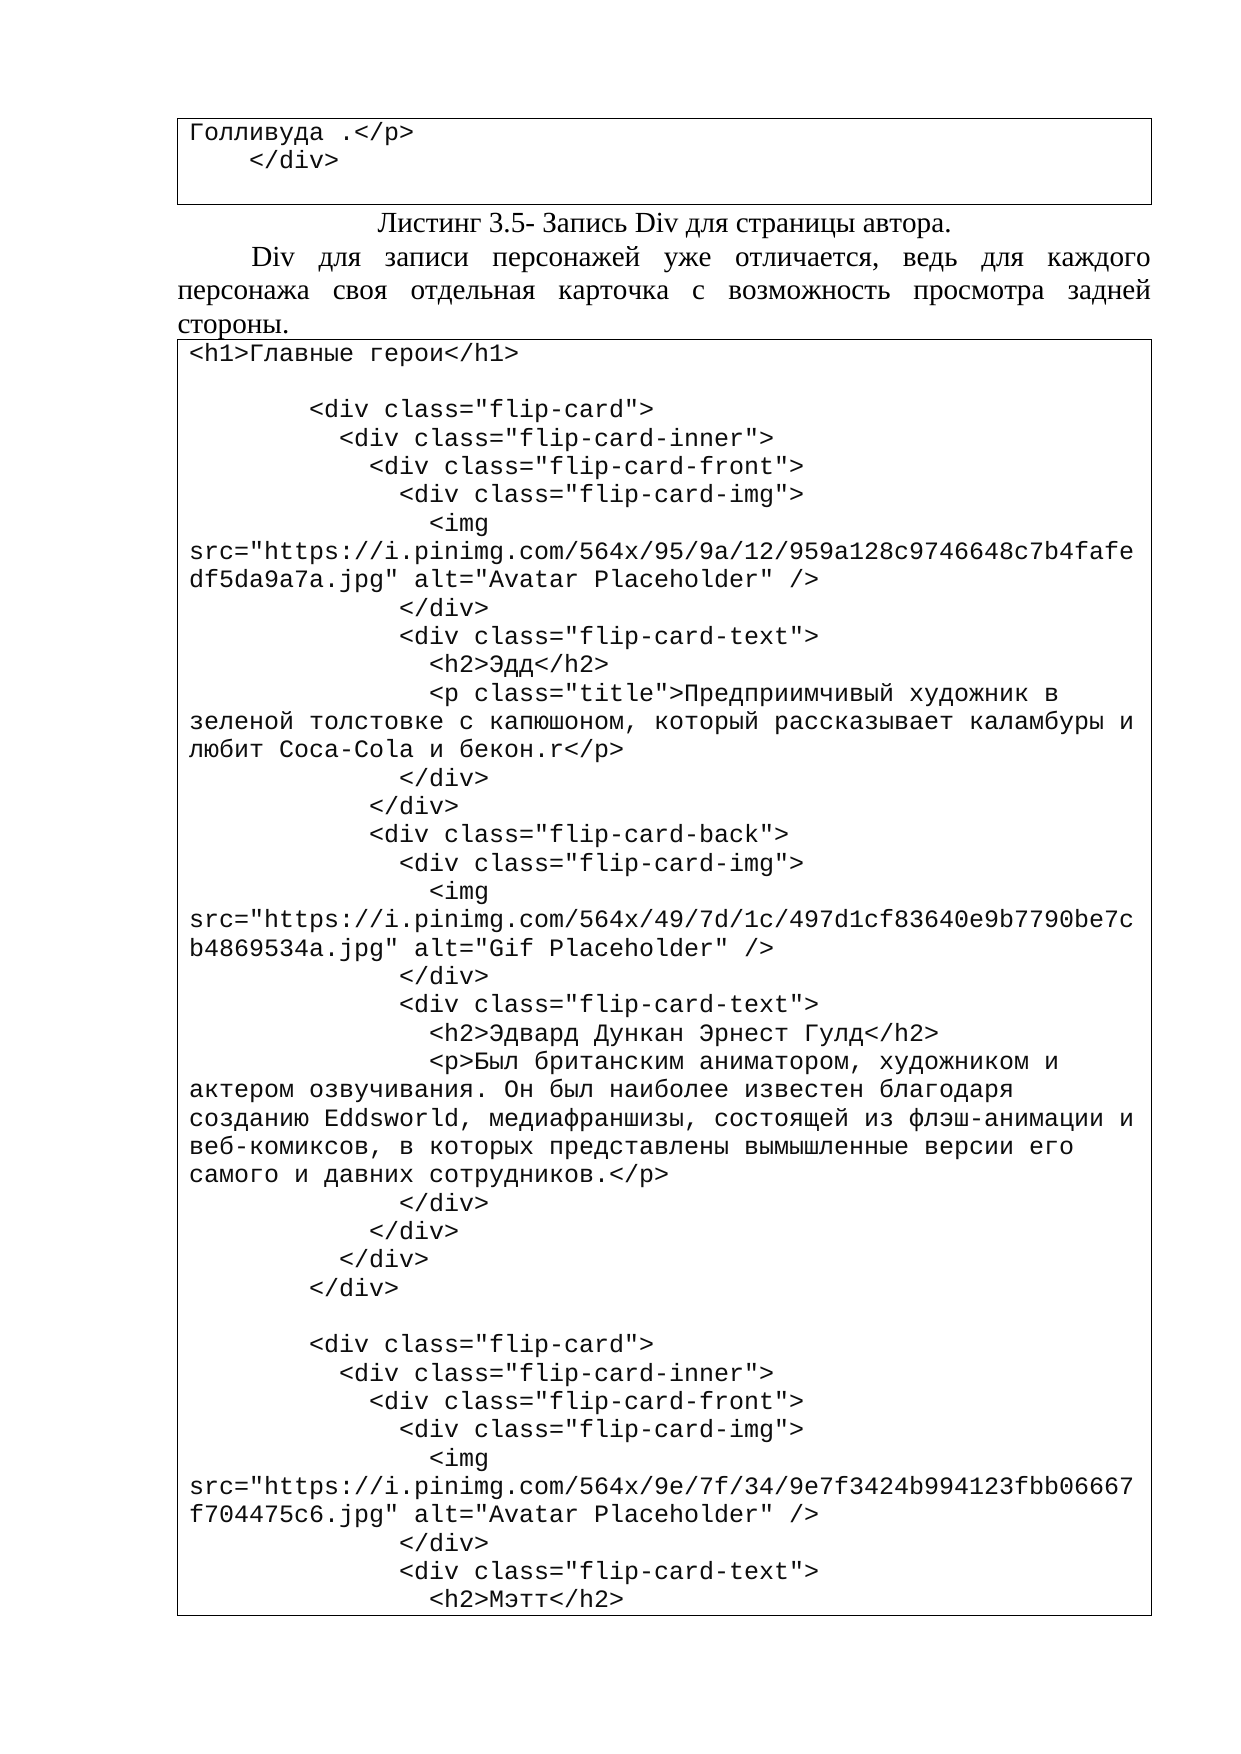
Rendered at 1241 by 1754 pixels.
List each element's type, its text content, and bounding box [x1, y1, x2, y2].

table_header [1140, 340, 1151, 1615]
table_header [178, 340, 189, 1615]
text Листинг 3.5- Запись Div для страницы автора. [177, 205, 1152, 239]
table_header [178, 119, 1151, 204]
text Div для записи персонажей уже отличается, ведь для каждого персонажа своя отдельная карточка с возможность просмотра задней стороны. [177, 239, 1152, 339]
